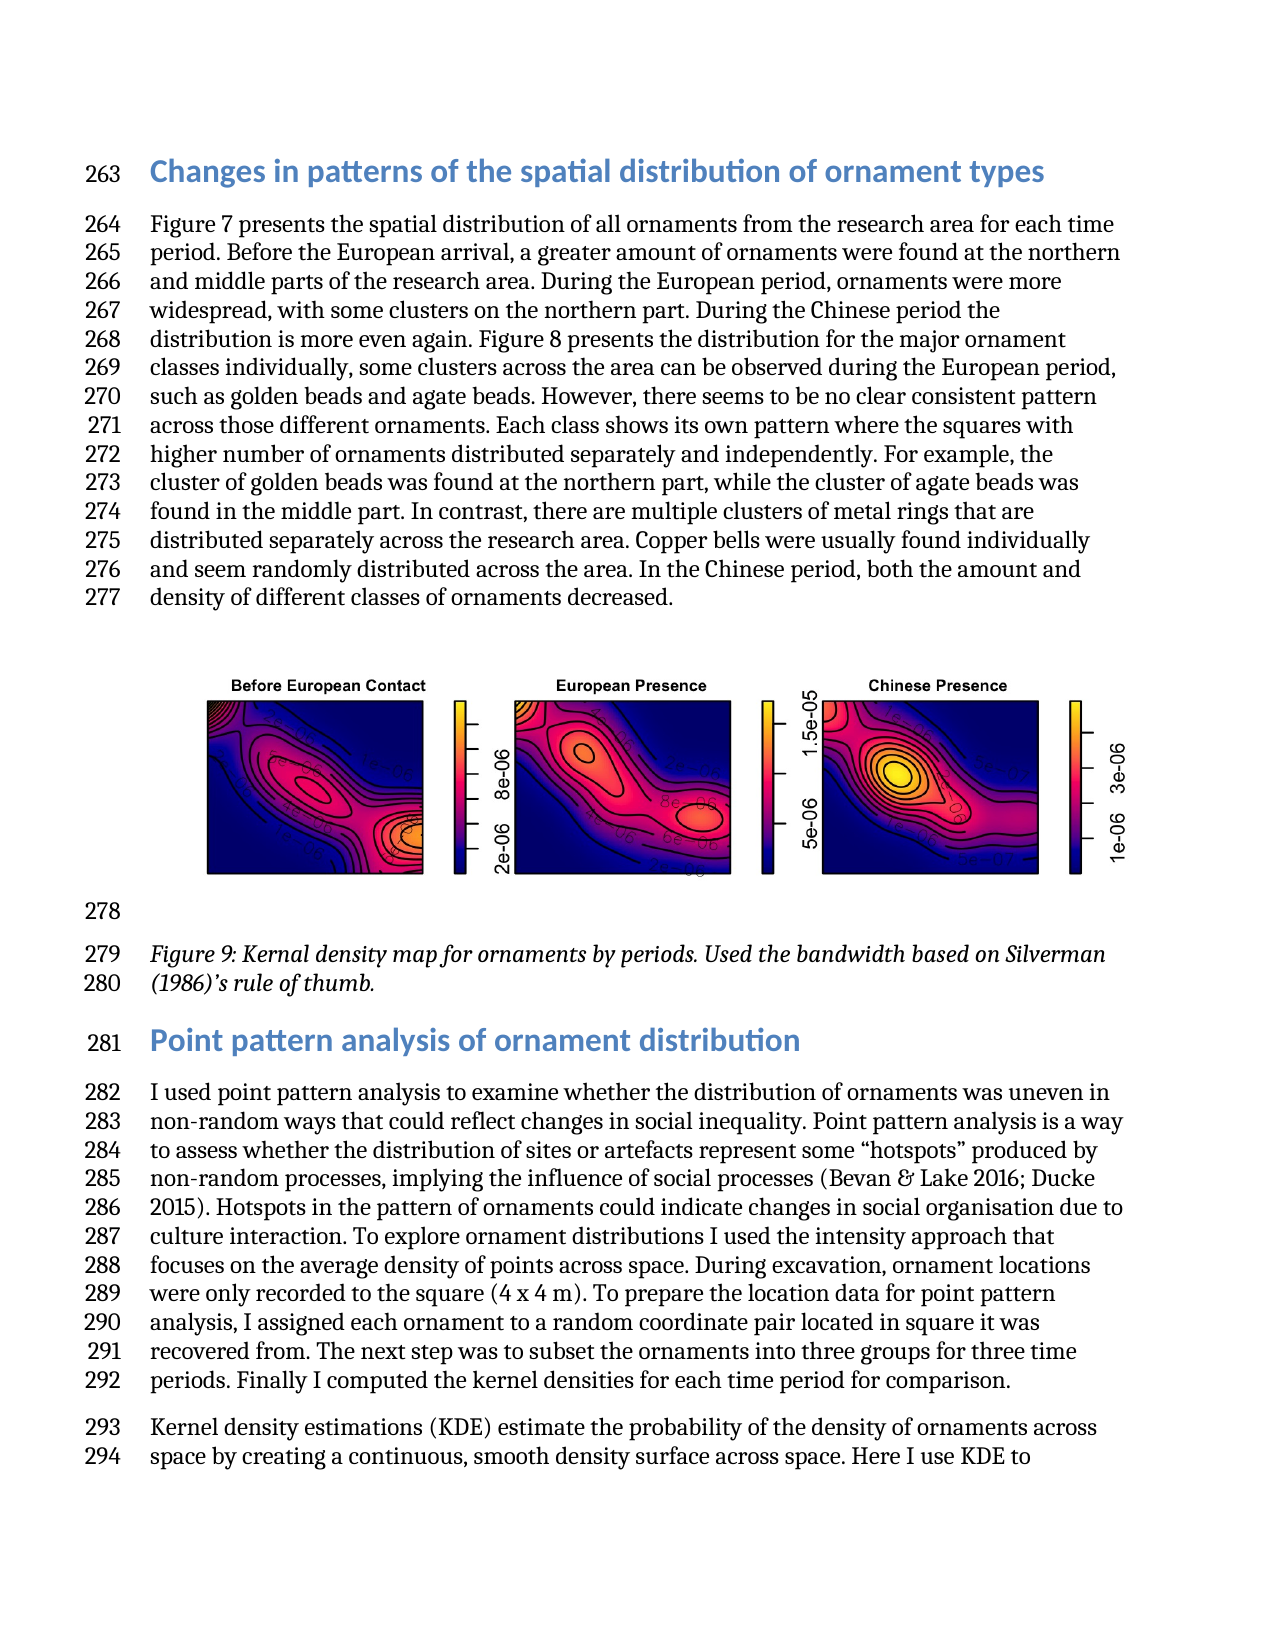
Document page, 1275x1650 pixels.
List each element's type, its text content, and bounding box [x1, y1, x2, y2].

subtitle Point pattern analysis of ornament distribution [150, 1019, 1125, 1059]
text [150, 1413, 1125, 1471]
subtitle Changes in patterns of the spatial distribution of ornament types [150, 150, 1125, 191]
text Figure 7 presents the spatial distribution of all ornaments from the research area for each time period. Before the European arrival, a greater amount of ornaments were found at the northern and middle parts of the research area. During the European period, ornaments were more widespread, with some clusters on the northern part. During the Chinese period the distribution is more even again. Figure 8 presents the distribution for the major ornament classes individually, some clusters across the area can be observed during the European period, such as golden beads and agate beads. However, there seems to be no clear consistent pattern across those different ornaments. Each class shows its own pattern where the squares with higher number of ornaments distributed separately and independently. For example, the cluster of golden beads was found at the northern part, while the cluster of agate beads was found in the middle part. In contrast, there are multiple clusters of metal rings that are distributed separately across the research area. Copper bells were usually found individually and seem randomly distributed across the area. In the Chinese period, both the amount and density of different classes of ornaments decreased. [150, 209, 1125, 612]
text Figure 9: Kernal density map for ornaments by periods. Used the bandwidth based on Silverman (1986)’s rule of thumb. [150, 940, 1125, 998]
picture [168, 630, 1144, 920]
text I used point pattern analysis to examine whether the distribution of ornaments was uneven in non-random ways that could reflect changes in social inequality. Point pattern analysis is a way to assess whether the distribution of sites or artefacts represent some “hotspots” produced by non-random processes, implying the influence of social processes (Bevan & Lake 2016; Ducke 2015). Hotspots in the pattern of ornaments could indicate changes in social organisation due to culture interaction. To explore ornament distributions I used the intensity approach that focuses on the average density of points across space. During excavation, ornament locations were only recorded to the square (4 x 4 m). To prepare the location data for point pattern analysis, I assigned each ornament to a random coordinate pair located in square it was recovered from. The next step was to subset the ornaments into three groups for three time periods. Finally I computed the kernel densities for each time period for comparison. [150, 1078, 1125, 1394]
